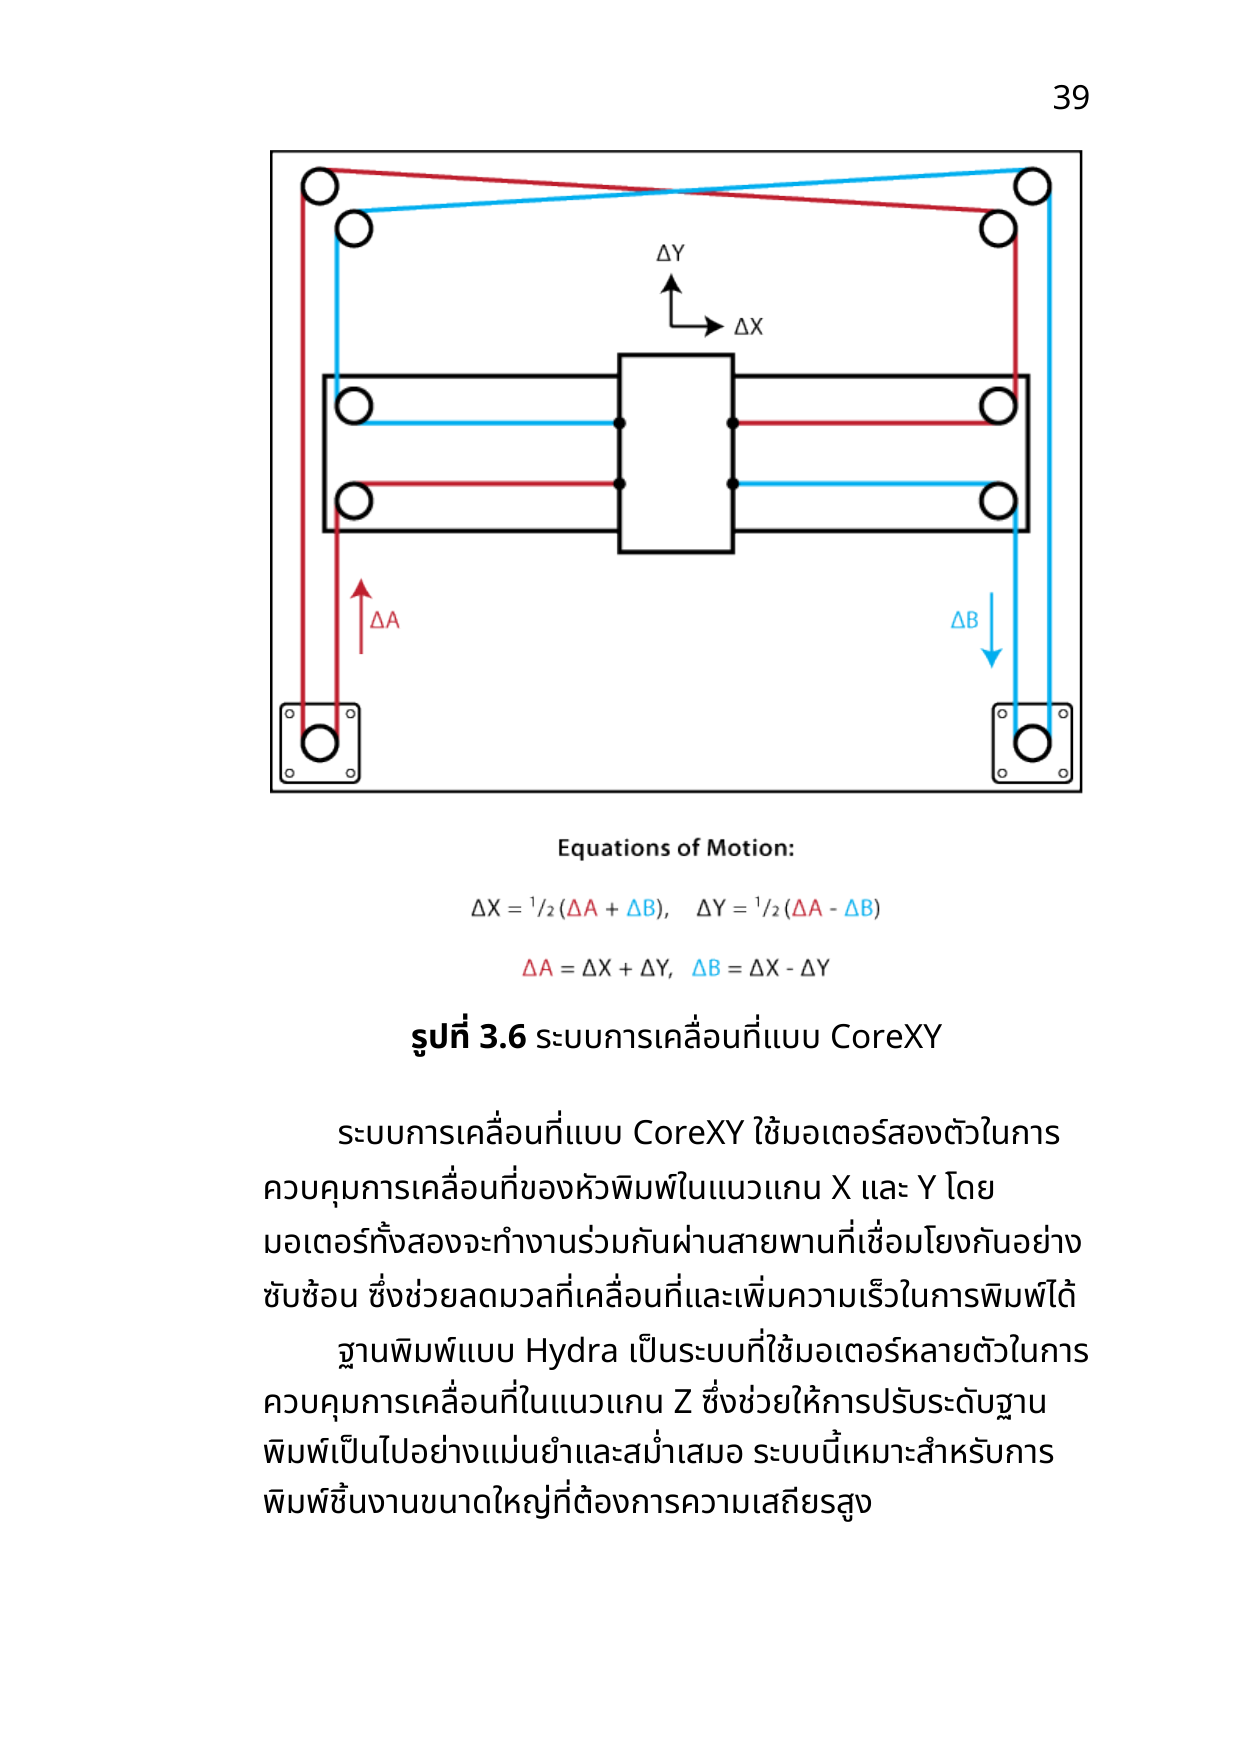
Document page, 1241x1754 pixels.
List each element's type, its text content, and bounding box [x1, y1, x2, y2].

text ระบบการเคลื่อนที่แบบ CoreXY ใช้มอเตอร์สองตัวในการควบคุมการเคลื่อนที่ของหัวพิมพ์ในแนวแกน X และ Y โดยมอเตอร์ทั้งสองจะทำงานร่วมกันผ่านสายพานที่เชื่อมโยงกันอย่างซับซ้อน ซึ่งช่วยลดมวลที่เคลื่อนที่และเพิ่มความเร็วในการพิมพ์ได้ [262, 1109, 1090, 1323]
text รูปที่ 3.6 ระบบการเคลื่อนที่แบบ CoreXY [225, 1013, 1090, 1063]
picture [270, 150, 1083, 1013]
text ฐานพิมพ์แบบ Hydra เป็นระบบที่ใช้มอเตอร์หลายตัวในการควบคุมการเคลื่อนที่ในแนวแกน Z ซึ่งช่วยให้การปรับระดับฐานพิมพ์เป็นไปอย่างแม่นยำและสม่ำเสมอ ระบบนี้เหมาะสำหรับการพิมพ์ชิ้นงานขนาดใหญ่ที่ต้องการความเสถียรสูง [262, 1327, 1090, 1529]
